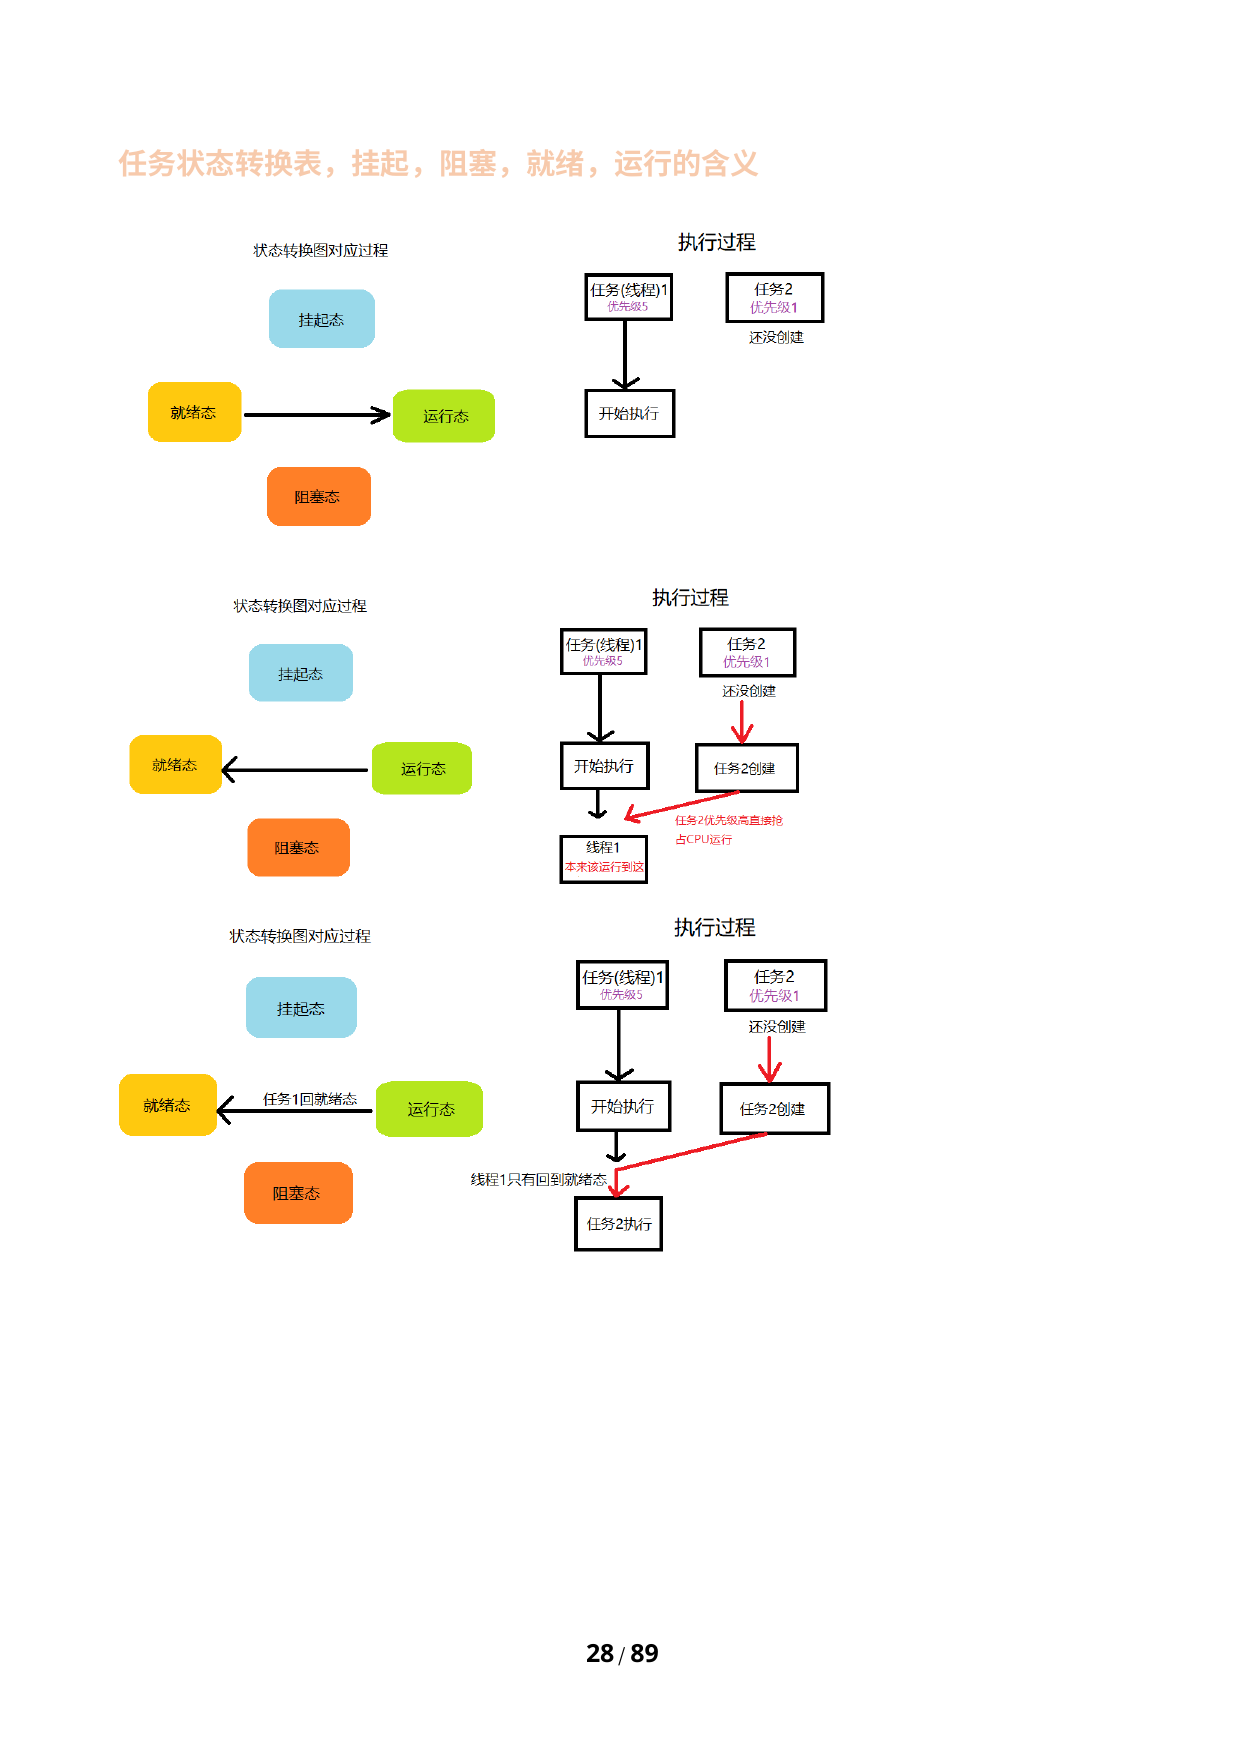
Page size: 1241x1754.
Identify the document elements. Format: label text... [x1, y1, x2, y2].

picture [118, 226, 852, 527]
picture [118, 909, 857, 1258]
picture [118, 584, 829, 900]
text 任务状态转换表，挂起，阻塞，就绪，运行的含义 [118, 129, 1122, 194]
